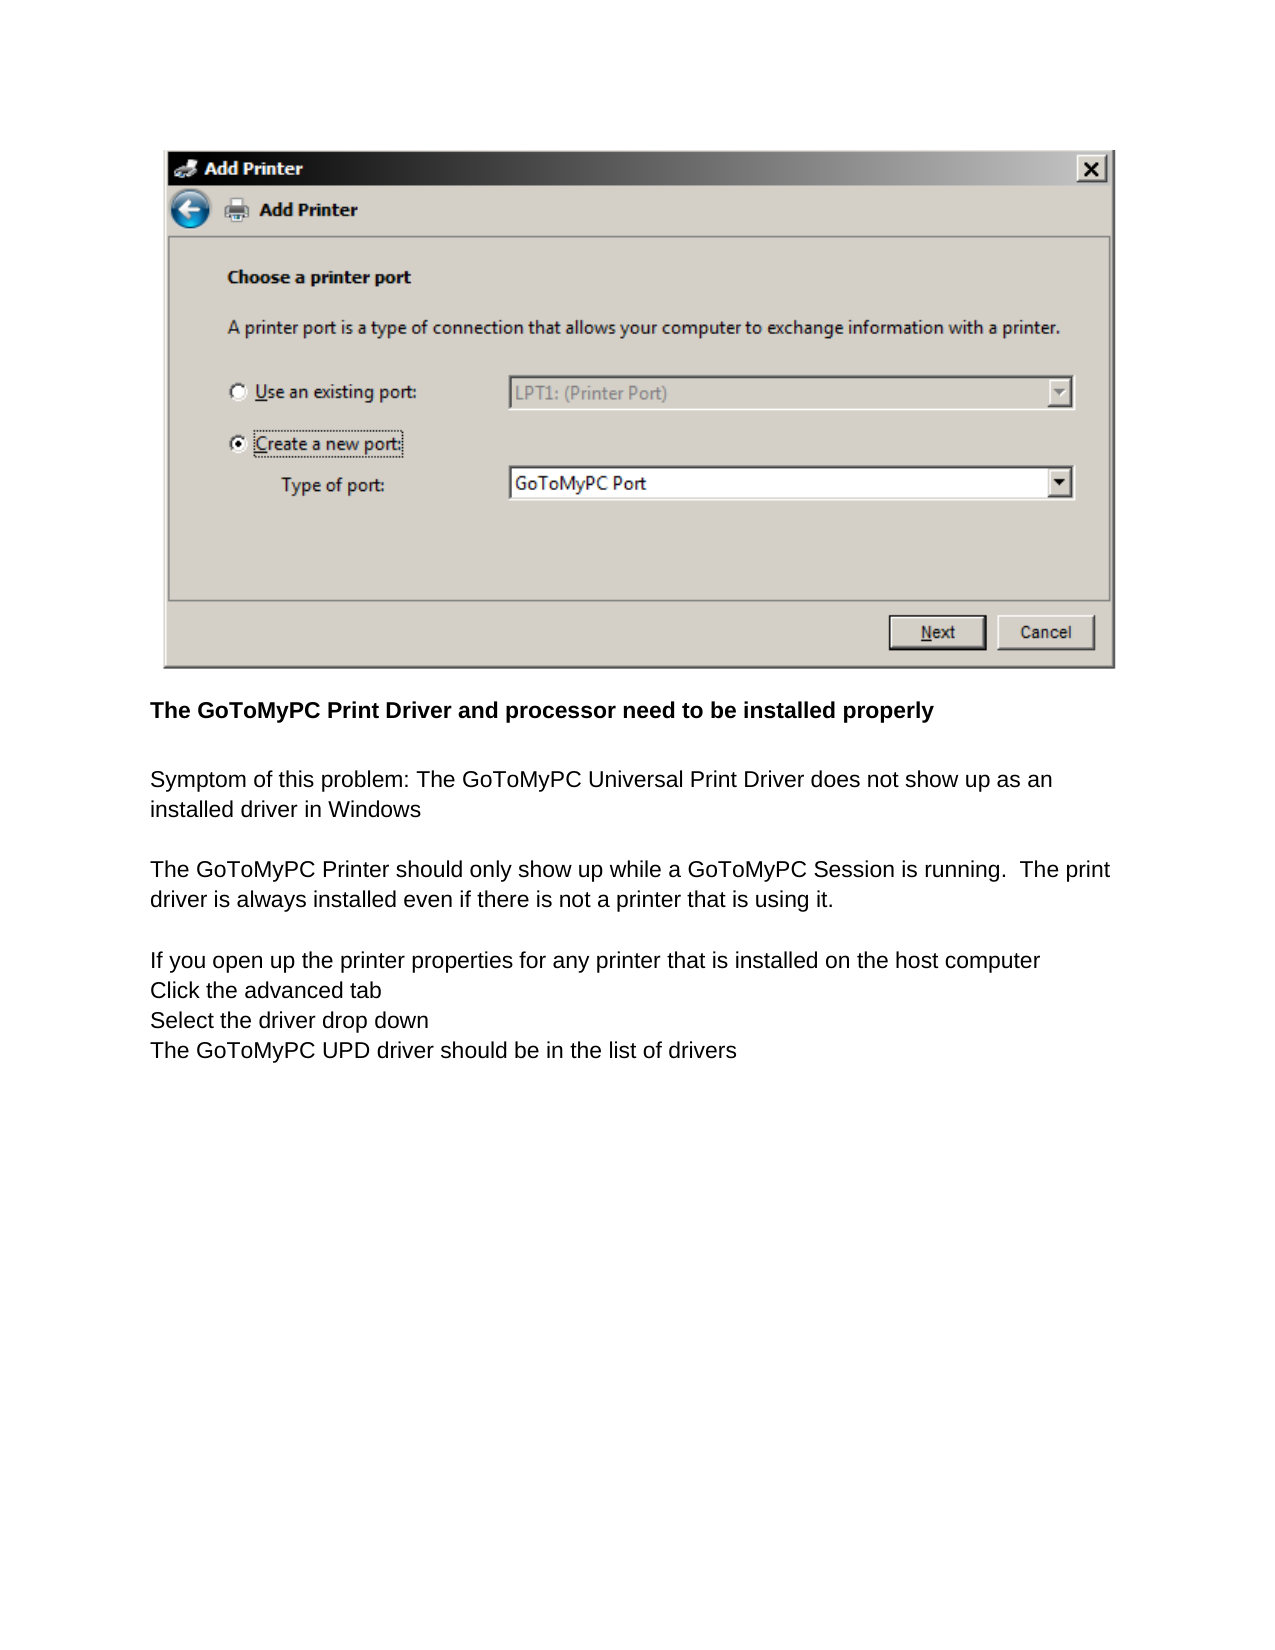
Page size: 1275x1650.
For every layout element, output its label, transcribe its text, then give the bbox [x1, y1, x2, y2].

text The GoToMyPC Print Driver and processor need to be installed properly [150, 697, 1125, 723]
text The GoToMyPC Printer should only show up while a GoToMyPC Session is running. The print driver is always installed even if there is not a printer that is using it. [150, 856, 1125, 913]
text If you open up the printer properties for any printer that is installed on the host computer [150, 947, 1125, 973]
picture [150, 150, 1125, 672]
text Click the advanced tab [150, 977, 1125, 1003]
text Select the driver drop down [150, 1007, 1125, 1034]
text The GoToMyPC UPD driver should be in the list of drivers [150, 1037, 1125, 1064]
text Symptom of this problem: The GoToMyPC Universal Print Driver does not show up as an installed driver in Windows [150, 766, 1125, 822]
